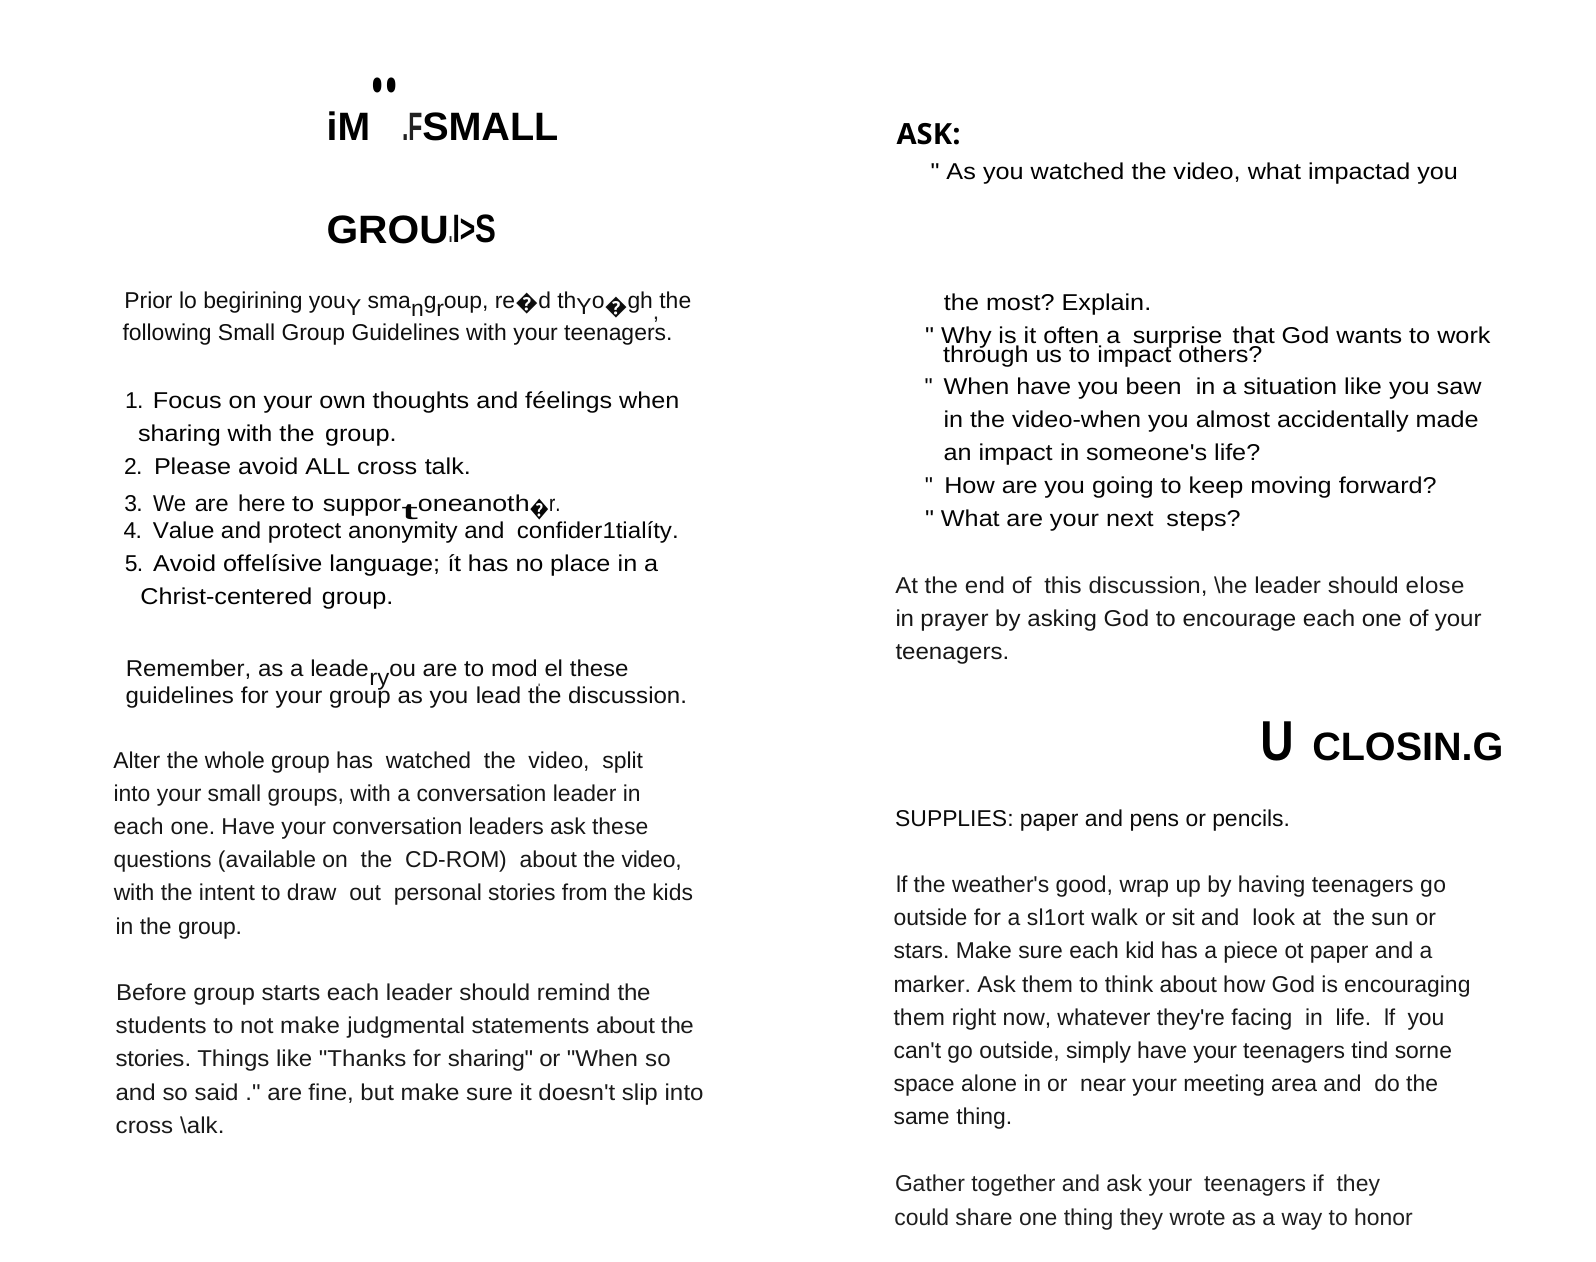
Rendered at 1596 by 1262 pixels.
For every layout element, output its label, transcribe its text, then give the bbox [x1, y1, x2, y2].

list Avoid offelísive language; ít has no place in a Christ-centered group. [124, 550, 667, 610]
text Before group starts each leader should remind the students to not make judgmental statements about the stories. Things like "Thanks for sharing" or "When so and so said ." are fine, but make sure it doesn't slip into cross \alk. [115, 979, 716, 1138]
text Remember, as a leaderyou are to mod el these guidelines for your group as you lead the discussion. [125, 651, 711, 708]
text Alter the whole group has watched the video, split into your small groups, with a conversation leader in each one. Have your conversation leaders ask these questions (available on the CD-ROM) about the video, [113, 747, 684, 873]
subtitle ASK: [896, 113, 1596, 153]
text the most? Explain. [944, 289, 1226, 315]
list When have you been in a situation like you saw in the video-when you almost accidentally made an impact in someone's life? [924, 373, 1501, 465]
list Please avoid ALL cross talk. [124, 454, 720, 479]
text Gather together and ask your teenagers if they could share one thing they wrote as a way to honor God's goodness. [894, 1170, 1434, 1230]
subtitle U CLOSIN.G [1260, 707, 1596, 772]
list We are here to supportoneanoth�r. [124, 486, 720, 518]
text Prior lo begirining youY smangroup, re�d thYo�gh,the following Small Group Guidelines with your teenagers. [122, 282, 697, 347]
text " As you watched the video, what impactad you [928, 158, 1460, 184]
text with the intent to draw out personal stories from the kids in the group. [113, 879, 711, 939]
list How are you going to keep moving forward? " What are your next steps? [924, 472, 1442, 532]
text through us to impact others? [943, 348, 1596, 366]
text that God wants to work [1232, 322, 1596, 348]
list Focus on your own thoughts and féelings when sharing with the group. [125, 387, 686, 447]
text lf the weather's good, wrap up by having teenagers go outside for a sl1ort walk or sit and look at the sun or stars. Make sure each kid has a piece ot paper and a marker. Ask them to think about how God is encouraging them right now, whatever they're facing in life. lf you can't go outside, simply have your teenagers tind sorne space alone in or near your meeting area and do the same thing. [893, 871, 1482, 1129]
list Value and protect anonymity and confider1tialíty. [123, 518, 720, 543]
text At the end of this discussion, \he leader should elose in prayer by asking God to encourage each one of your teenagers. [895, 572, 1482, 664]
text " Why is it often a surprise [925, 322, 1226, 348]
text iM••.FSMALL GROU.I>S [326, 56, 714, 266]
text SUPPLIES: paper and pens or pencils. [895, 804, 1596, 831]
